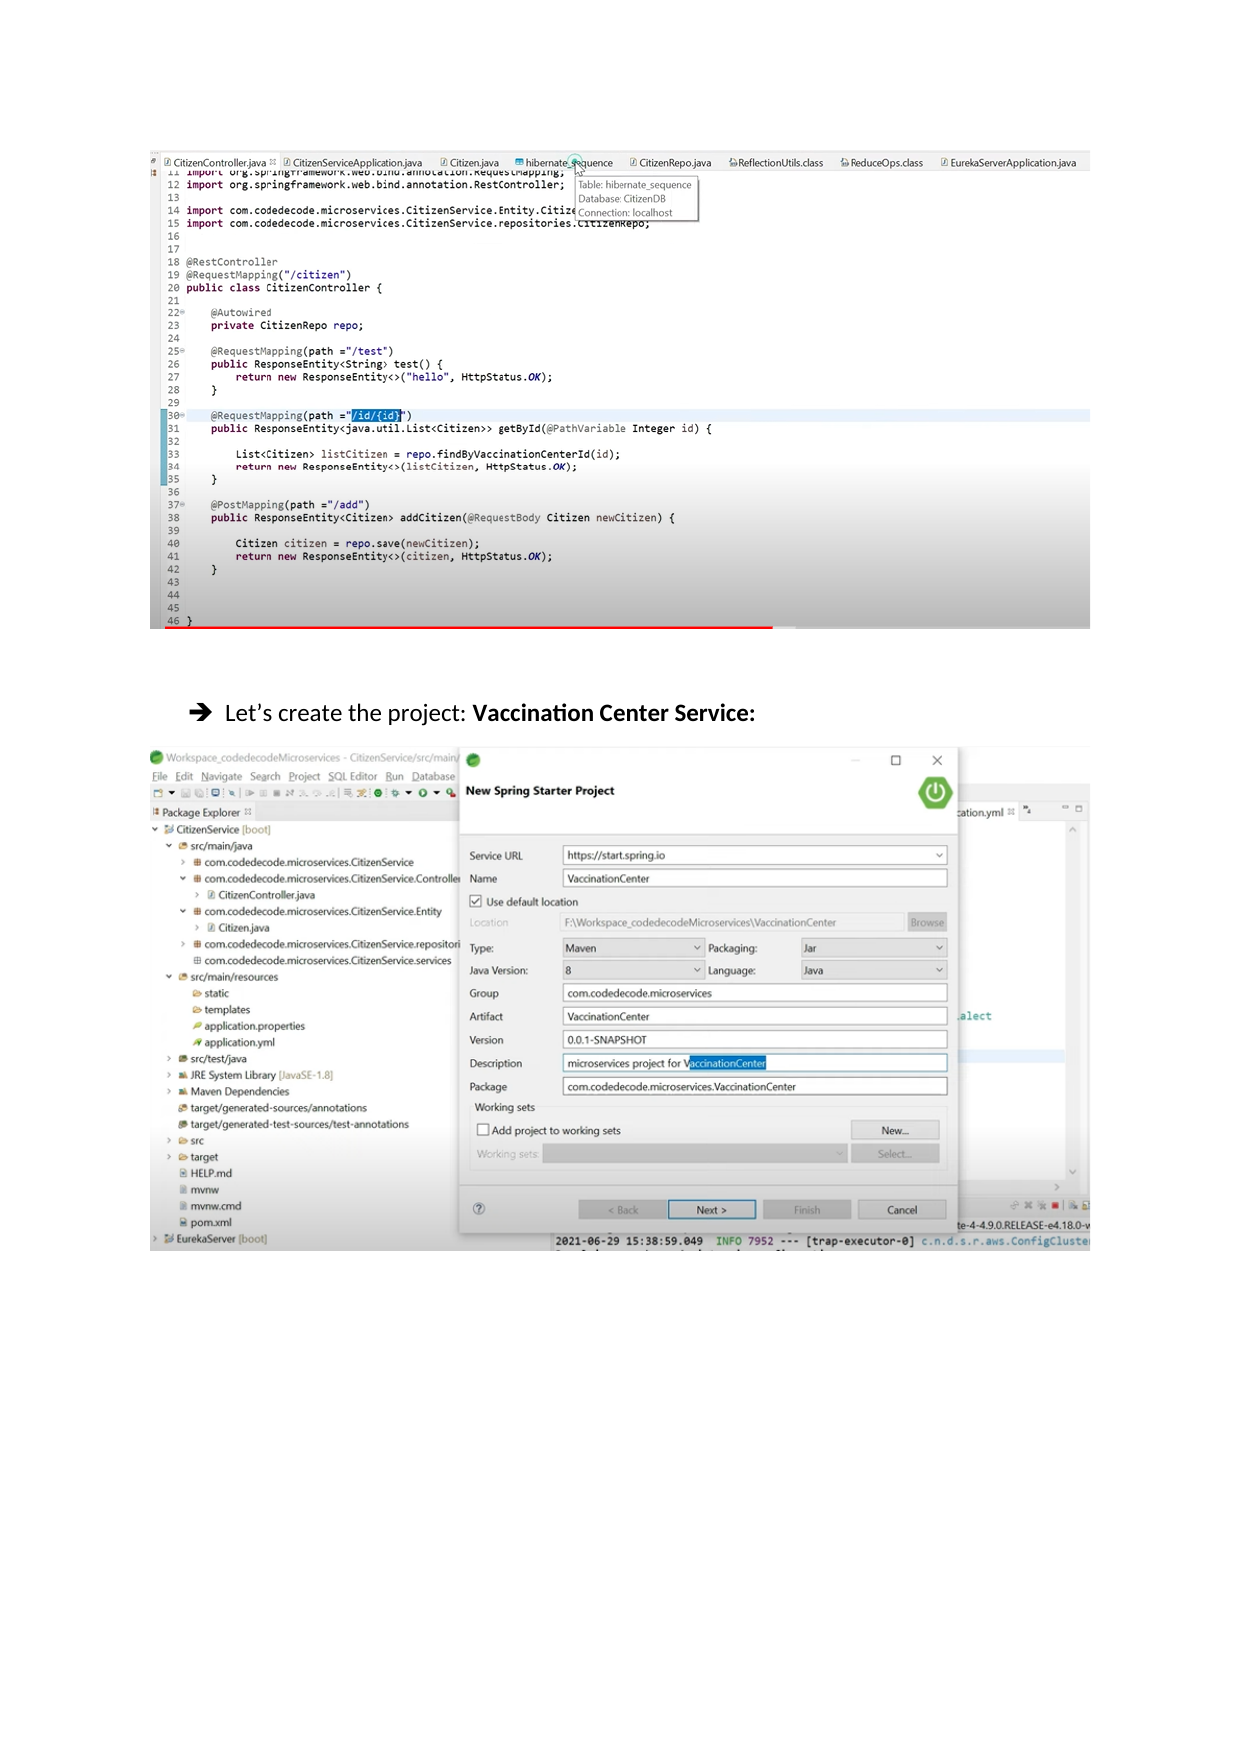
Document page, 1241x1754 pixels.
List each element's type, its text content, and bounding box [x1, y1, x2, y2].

picture [150, 150, 1091, 629]
picture [150, 746, 1091, 1251]
list Let’s create the project: Vaccination Center Service: [187, 697, 1090, 728]
